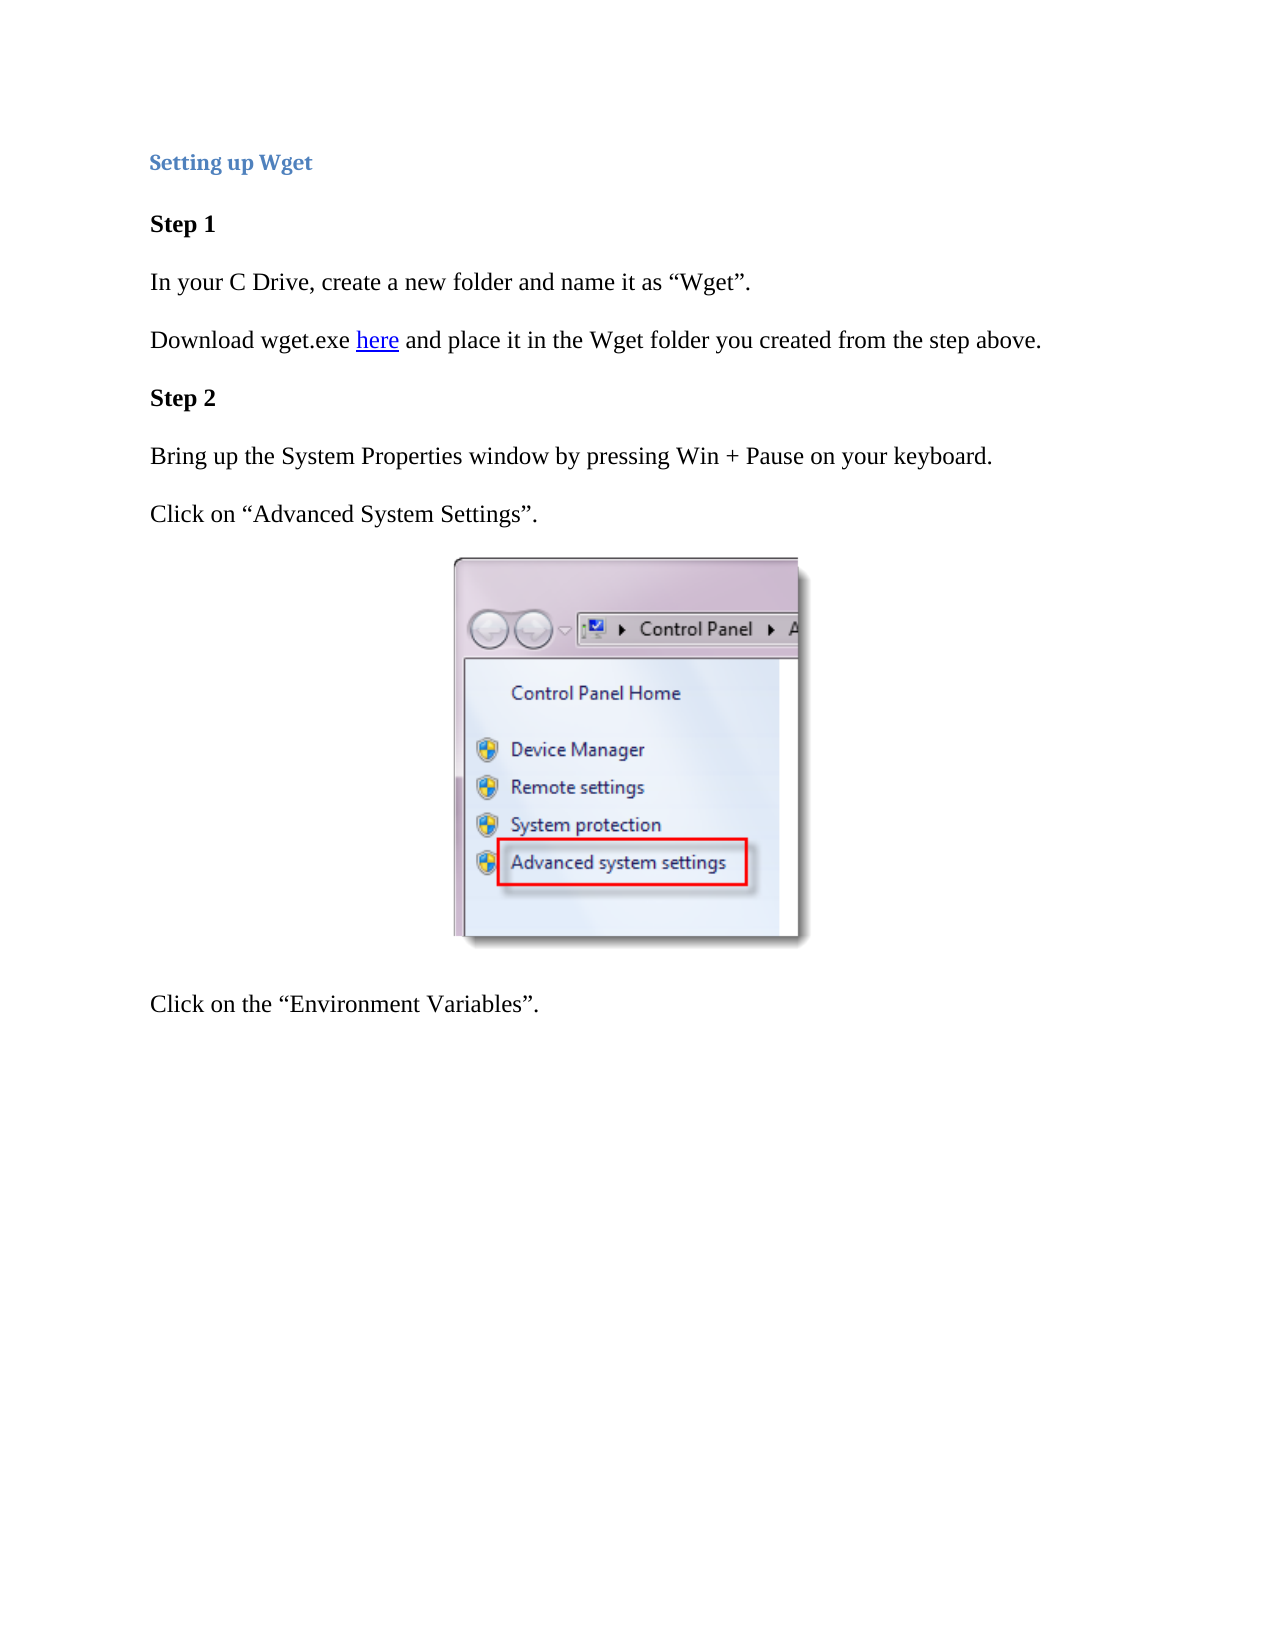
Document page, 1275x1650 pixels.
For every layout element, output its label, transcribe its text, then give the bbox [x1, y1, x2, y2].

text Click on “Advanced System Settings”. [150, 499, 1125, 528]
text Click on the “Environment Variables”. [150, 989, 1125, 1018]
text In your C Drive, create a new folder and name it as “Wget”. [150, 267, 1125, 296]
text Download wget.exe here and place it in the Wget folder you created from the step above. [150, 325, 1125, 354]
text Bring up the System Properties window by pressing Win + Pause on your keyboard. [150, 441, 1125, 470]
picture [453, 556, 822, 960]
text Step 2 [150, 383, 1125, 412]
subtitle Setting up Wget [150, 150, 1125, 176]
text Step 1 [150, 209, 1125, 238]
